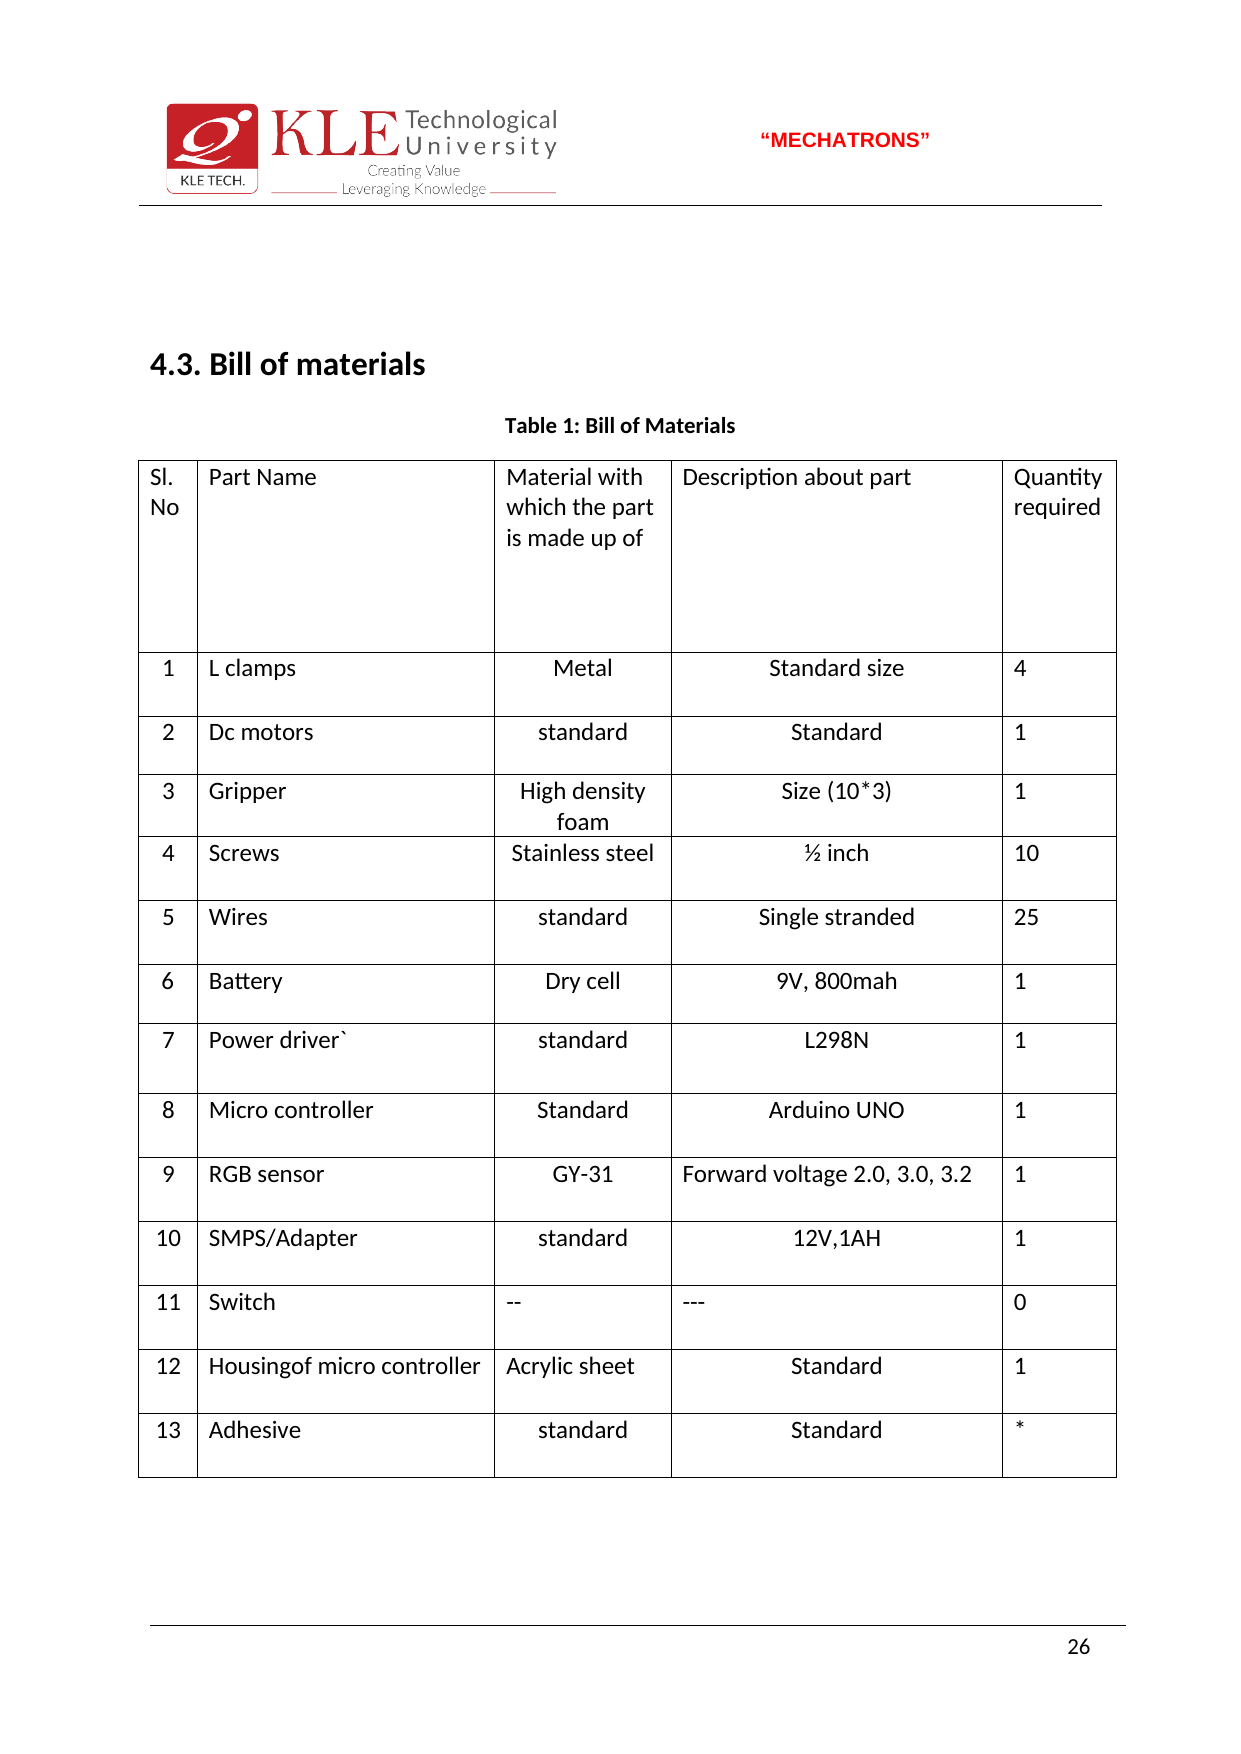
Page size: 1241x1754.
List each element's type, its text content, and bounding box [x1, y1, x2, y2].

table_cell standard [495, 1024, 671, 1093]
table_cell Single stranded [672, 901, 1002, 964]
table_cell L clamps [198, 653, 494, 716]
table_cell 5 [139, 901, 197, 964]
table_cell 1 [1003, 1222, 1116, 1285]
table_cell 3 [139, 775, 197, 836]
table_cell Wires [198, 901, 494, 964]
table_cell 1 [1003, 775, 1116, 836]
table_cell 1 [1003, 1094, 1116, 1157]
table_cell 25 [1003, 901, 1116, 964]
table_cell 0 [1003, 1286, 1116, 1349]
table_cell standard [495, 717, 671, 774]
table_cell GY-31 [495, 1158, 671, 1221]
table_header Quantity required [1003, 461, 1116, 652]
table_cell Power driver` [198, 1024, 494, 1093]
table_cell L298N [672, 1024, 1002, 1093]
table_cell --- [672, 1286, 1002, 1349]
table_cell Standard [672, 1350, 1002, 1413]
table_cell Micro controller [198, 1094, 494, 1157]
table_header Material with which the part is made up of [495, 461, 671, 652]
table_cell Dc motors [198, 717, 494, 774]
table_cell Arduino UNO [672, 1094, 1002, 1157]
table_cell 12 [139, 1350, 197, 1413]
table_cell 1 [1003, 1158, 1116, 1221]
table_cell 9 [139, 1158, 197, 1221]
table_cell Standard [672, 1414, 1002, 1477]
table_cell Dry cell [495, 965, 671, 1023]
table_cell 12V,1AH [672, 1222, 1002, 1285]
table_cell Battery [198, 965, 494, 1023]
table_cell 10 [139, 1222, 197, 1285]
table_cell 4 [1003, 653, 1116, 716]
table_cell Switch [198, 1286, 494, 1349]
table_cell standard [495, 1414, 671, 1477]
table_cell SMPS/Adapter [198, 1222, 494, 1285]
table_cell Acrylic sheet [495, 1350, 671, 1413]
table_cell Standard [672, 717, 1002, 774]
table_cell Screws [198, 837, 494, 900]
table_cell 7 [139, 1024, 197, 1093]
picture [166, 98, 561, 198]
table_cell * [1003, 1414, 1116, 1477]
table_cell standard [495, 1222, 671, 1285]
table_cell 9V, 800mah [672, 965, 1002, 1023]
table_cell Stainless steel [495, 837, 671, 900]
table_cell Housingof micro controller [198, 1350, 494, 1413]
table_cell 6 [139, 965, 197, 1023]
table_cell Adhesive [198, 1414, 494, 1477]
table_cell 1 [1003, 717, 1116, 774]
table_cell Metal [495, 653, 671, 716]
table_cell Size (10*3) [672, 775, 1002, 836]
table_cell High density foam [495, 775, 671, 836]
table_cell Standard size [672, 653, 1002, 716]
table_header Part Name [198, 461, 494, 652]
table_cell 13 [139, 1414, 197, 1477]
table_cell ½ inch [672, 837, 1002, 900]
table_cell standard [495, 901, 671, 964]
table_cell RGB sensor [198, 1158, 494, 1221]
table_cell 2 [139, 717, 197, 774]
table_cell Forward voltage 2.0, 3.0, 3.2 [672, 1158, 1002, 1221]
table_cell 4 [139, 837, 197, 900]
table_header Description about part [672, 461, 1002, 652]
table_cell 1 [139, 653, 197, 716]
table_header Sl.No [139, 461, 197, 652]
table_cell 8 [139, 1094, 197, 1157]
table_cell 1 [1003, 965, 1116, 1023]
table_cell 11 [139, 1286, 197, 1349]
table_cell 1 [1003, 1024, 1116, 1093]
table_cell Gripper [198, 775, 494, 836]
text 4.3. Bill of materials [150, 343, 1090, 384]
table_cell 10 [1003, 837, 1116, 900]
table_cell -- [495, 1286, 671, 1349]
table_cell 1 [1003, 1350, 1116, 1413]
table_cell Standard [495, 1094, 671, 1157]
